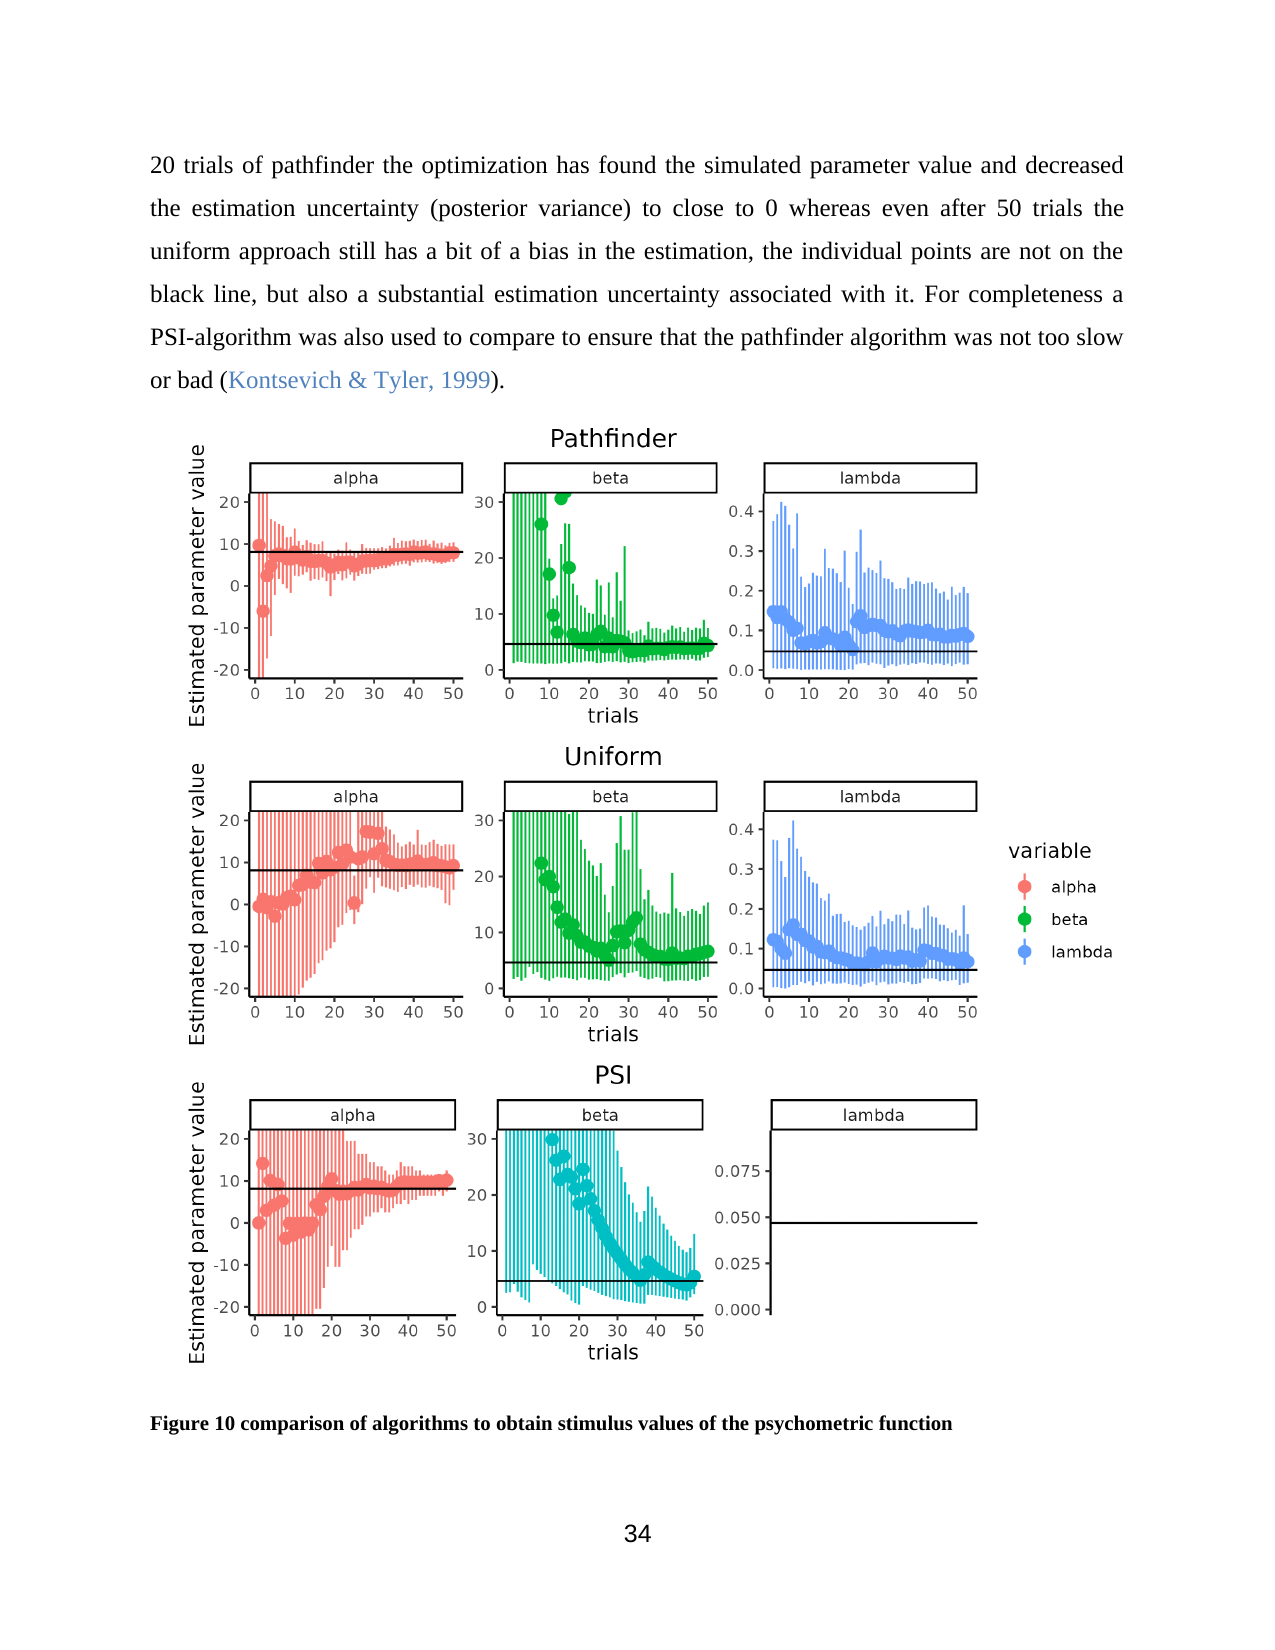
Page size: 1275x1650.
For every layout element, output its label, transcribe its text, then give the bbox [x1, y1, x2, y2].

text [150, 150, 1125, 394]
picture [168, 408, 1144, 1384]
text Figure 10 comparison of algorithms to obtain stimulus values of the psychometric function [150, 1411, 1125, 1435]
